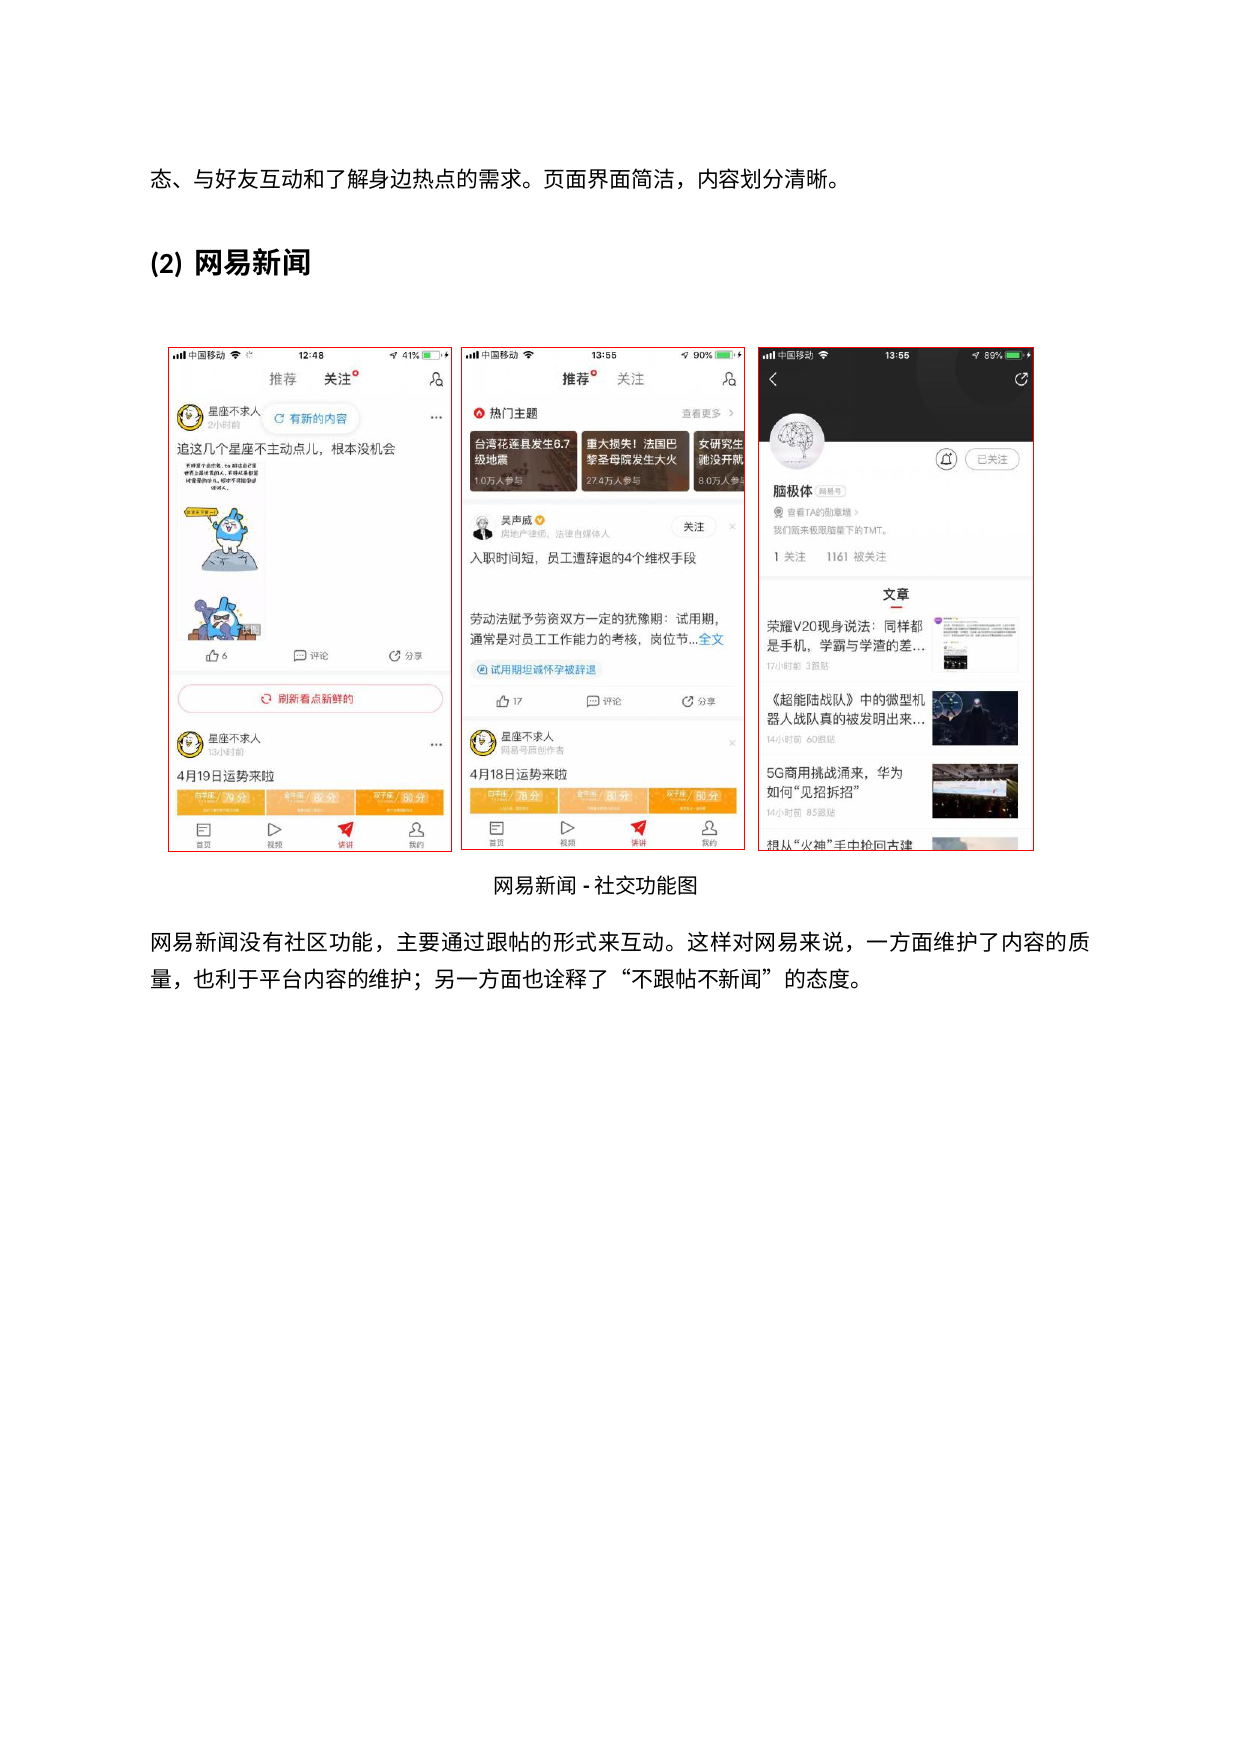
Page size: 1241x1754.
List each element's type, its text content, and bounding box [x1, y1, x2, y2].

picture [169, 348, 451, 851]
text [150, 162, 1090, 194]
text 网易新闻没有社区功能，主要通过跟帖的形式来互动。这样对网易来说，一方面维护了内容的质量，也利于平台内容的维护；另一方面也诠释了“不跟帖不新闻”的态度。 [150, 924, 1090, 994]
subtitle 网易新闻 [150, 228, 1090, 293]
picture [462, 348, 744, 849]
picture [759, 348, 1033, 850]
